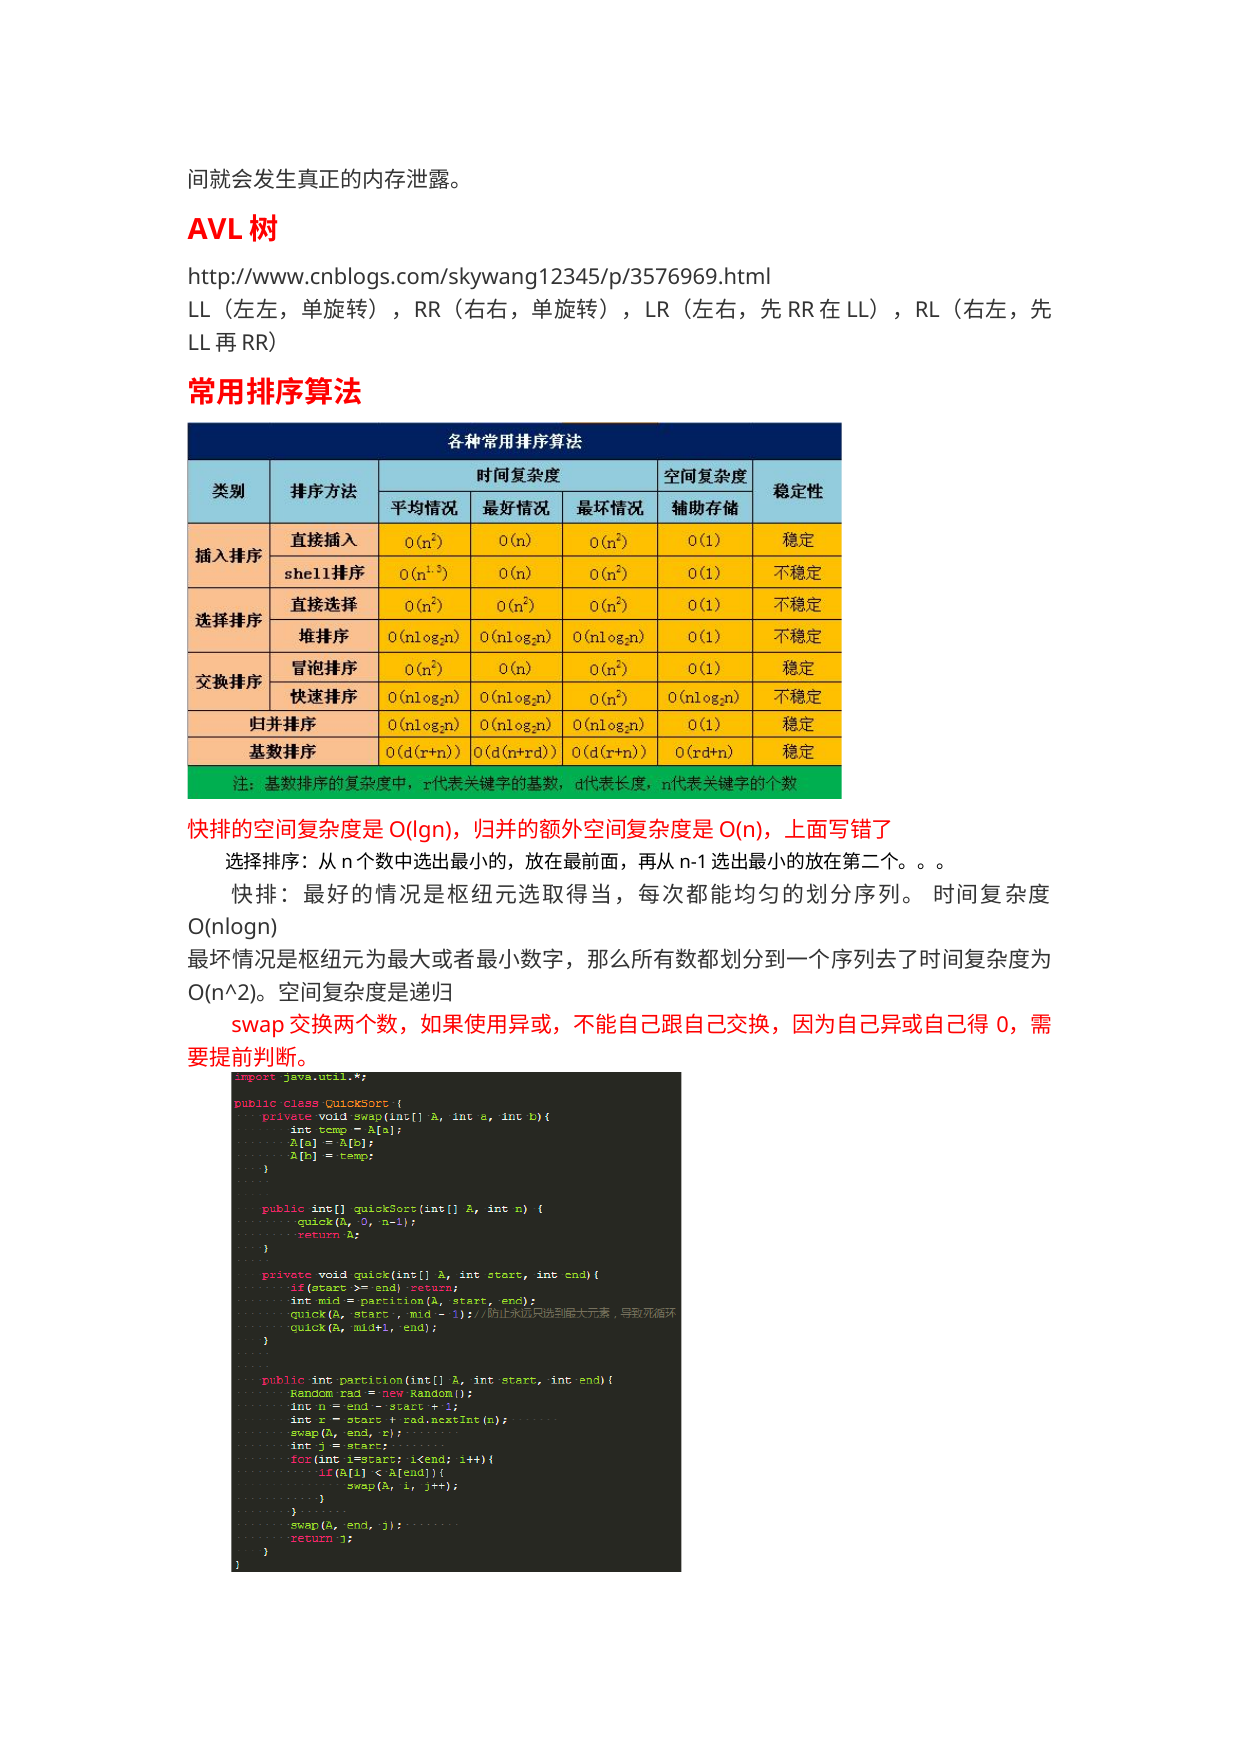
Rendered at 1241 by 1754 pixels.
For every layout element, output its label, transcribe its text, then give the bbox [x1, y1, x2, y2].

text AVL树 [187, 194, 1053, 259]
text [187, 162, 1053, 194]
picture [231, 1072, 682, 1572]
text 快排的空间复杂度是O(lgn)，归并的额外空间复杂度是O(n)，上面写错了 [187, 812, 1053, 844]
picture [187, 422, 842, 799]
text 选择排序：从n个数中选出最小的，放在最前面，再从n-1选出最小的放在第二个。。。 [187, 844, 1053, 877]
text 常用排序算法 [187, 357, 1053, 422]
text swap交换两个数，如果使用异或，不能自己跟自己交换，因为自己异或自己得0，需要提前判断。 [187, 1007, 1053, 1072]
text http://www.cnblogs.com/skywang12345/p/3576969.html [187, 259, 1053, 292]
text LL（左左，单旋转），RR（右右，单旋转），LR（左右，先RR在LL），RL（右左，先LL再RR） [187, 292, 1053, 357]
text 快排：最好的情况是枢纽元选取得当，每次都能均匀的划分序列。 时间复杂度O(nlogn) 最坏情况是枢纽元为最大或者最小数字，那么所有数都划分到一个序列去了时间复杂度为O(n^2)。空间复杂度是递归 [187, 877, 1053, 1007]
